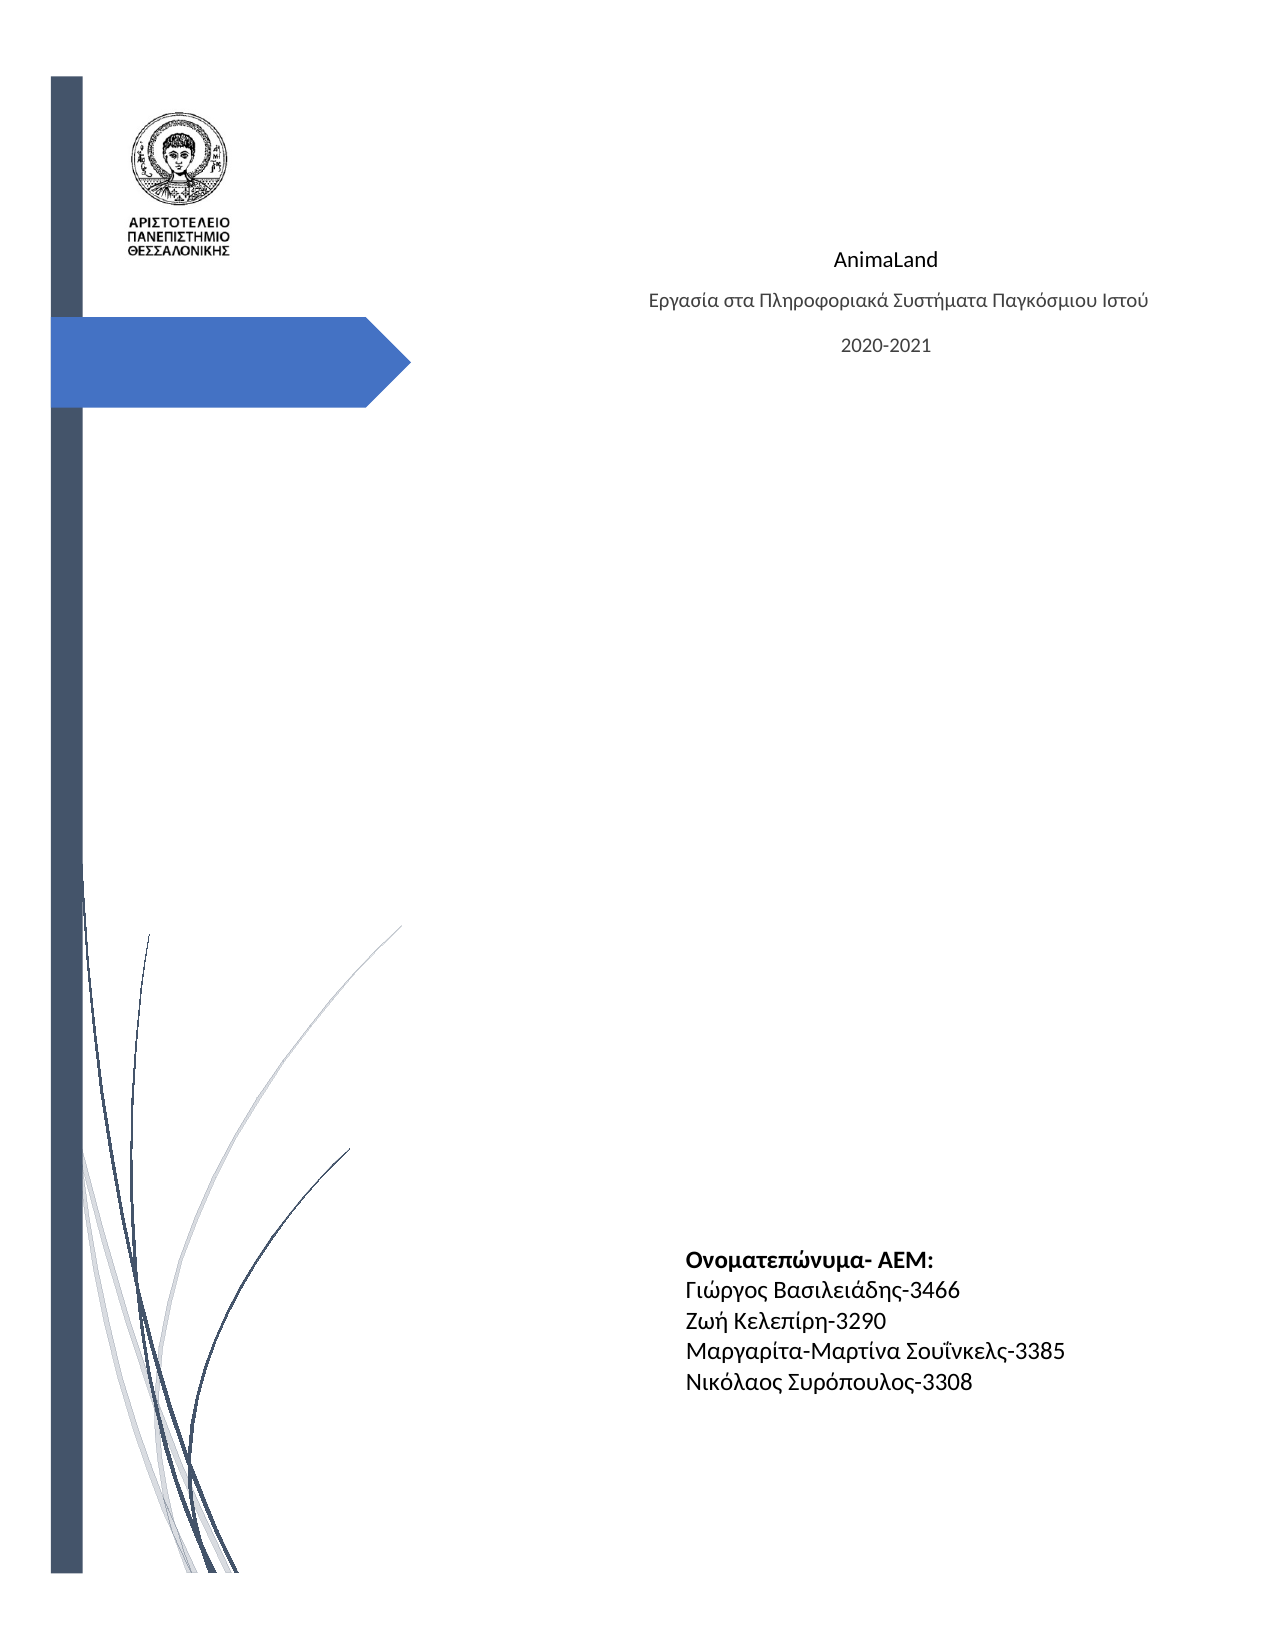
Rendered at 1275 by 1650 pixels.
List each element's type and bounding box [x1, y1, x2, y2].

picture [118, 103, 240, 265]
